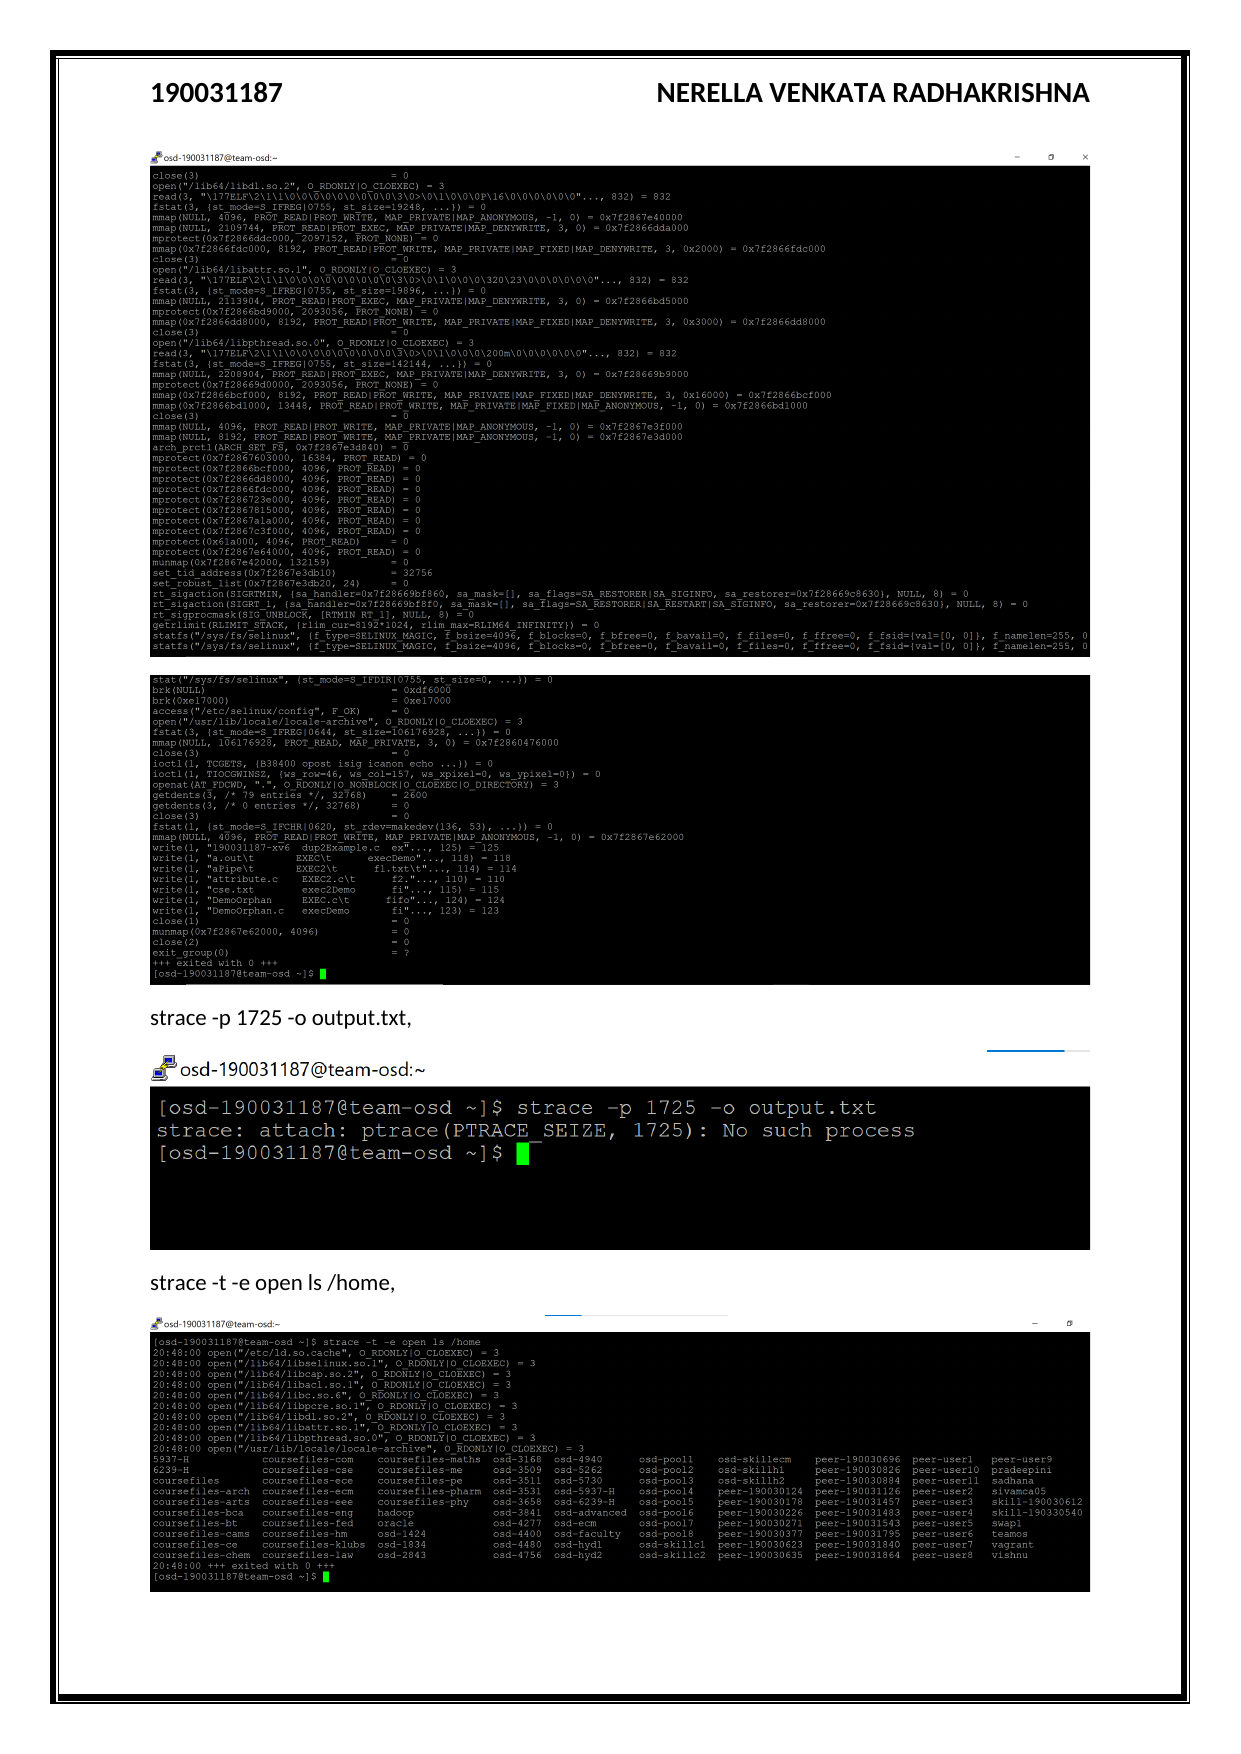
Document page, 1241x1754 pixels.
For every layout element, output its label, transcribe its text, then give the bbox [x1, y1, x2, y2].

text strace -p 1725 -o output.txt, [150, 1003, 1090, 1032]
picture [150, 1050, 1091, 1250]
picture [150, 675, 1091, 985]
text strace -t -e open ls /home, [150, 1268, 1090, 1296]
picture [150, 150, 1091, 657]
picture [150, 1315, 1091, 1592]
